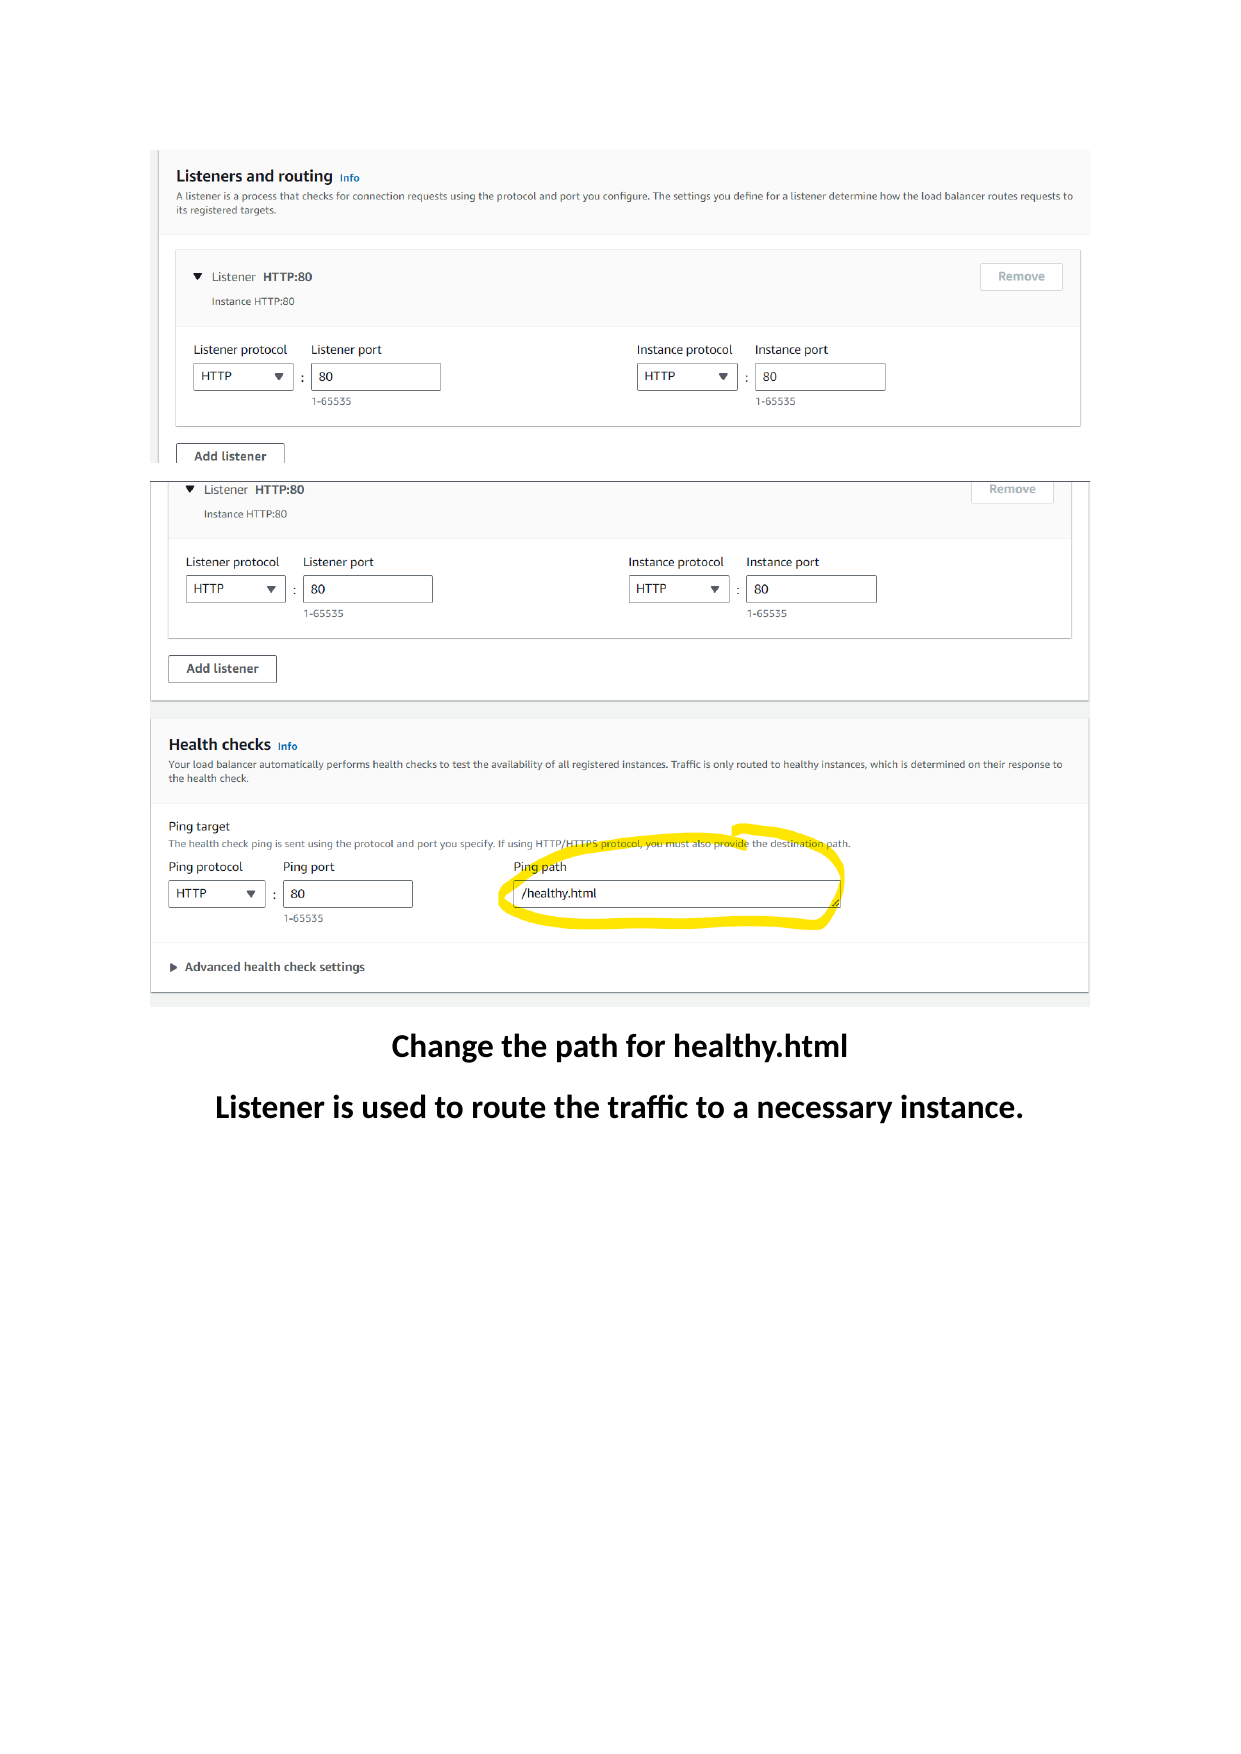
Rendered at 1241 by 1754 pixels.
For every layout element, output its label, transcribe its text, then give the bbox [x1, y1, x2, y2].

text Listener is used to route the traffic to a necessary instance. [150, 1086, 1090, 1126]
picture [150, 481, 1091, 1007]
picture [150, 150, 1091, 463]
text Change the path for healthy.html [150, 1025, 1090, 1066]
